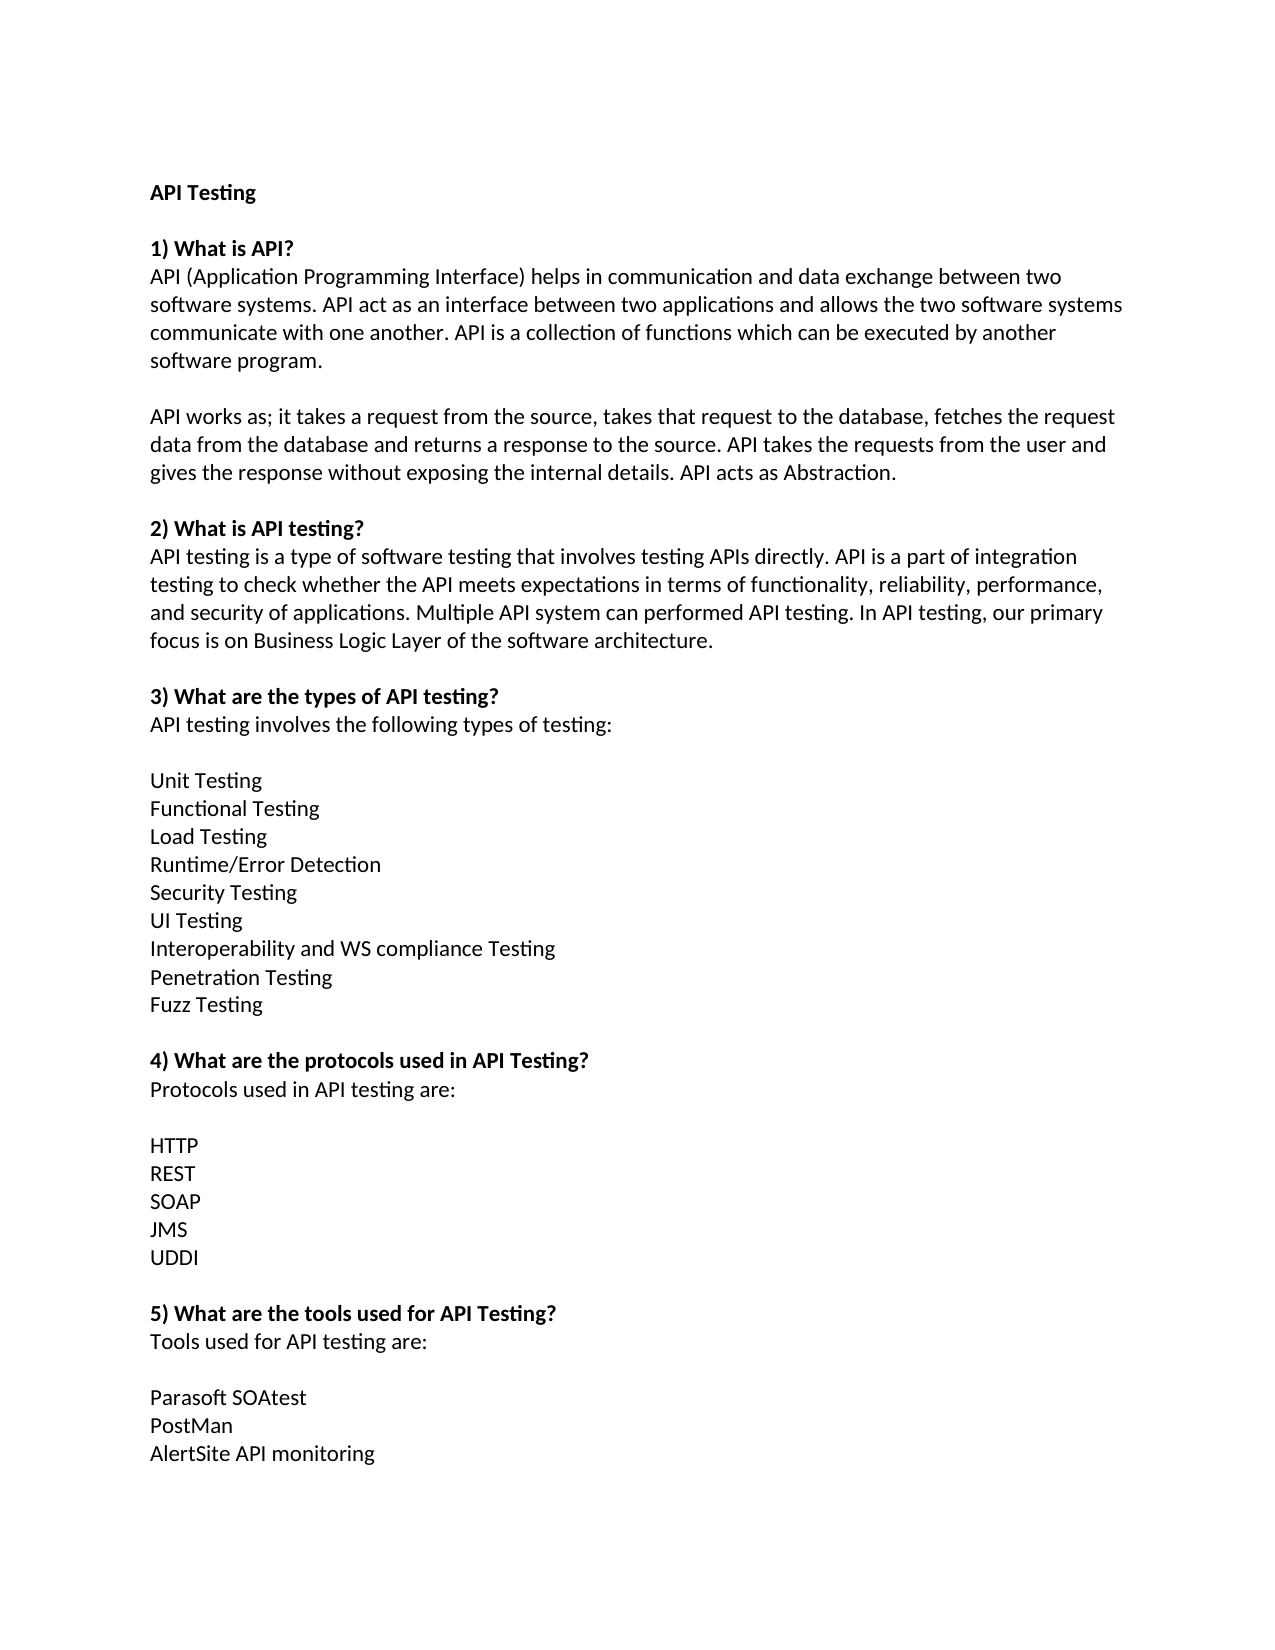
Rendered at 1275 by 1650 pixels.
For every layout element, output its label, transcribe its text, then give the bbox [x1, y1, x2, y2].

text API Testing [150, 178, 1125, 206]
text 5) What are the tools used for API Testing? [150, 1299, 1125, 1327]
text Unit Testing [150, 766, 1125, 794]
text API testing involves the following types of testing: [150, 710, 1125, 738]
text Tools used for API testing are: [150, 1327, 1125, 1355]
text UI Testing [150, 907, 1125, 934]
text AlertSite API monitoring [150, 1439, 1125, 1467]
text Security Testing [150, 878, 1125, 907]
text API testing is a type of software testing that involves testing APIs directly. API is a part of integration testing to check whether the API meets expectations in terms of functionality, reliability, performance, and security of applications. Multiple API system can performed API testing. In API testing, our primary focus is on Business Logic Layer of the software architecture. [150, 542, 1125, 654]
text Parasoft SOAtest [150, 1383, 1125, 1411]
text 2) What is API testing? [150, 514, 1125, 542]
text UDDI [150, 1243, 1125, 1271]
text Runtime/Error Detection [150, 851, 1125, 878]
text Interoperability and WS compliance Testing [150, 934, 1125, 963]
text JMS [150, 1215, 1125, 1243]
text Load Testing [150, 822, 1125, 851]
text HTTP [150, 1131, 1125, 1159]
text Protocols used in API testing are: [150, 1075, 1125, 1103]
text PostMan [150, 1411, 1125, 1439]
text Functional Testing [150, 794, 1125, 822]
text 3) What are the types of API testing? [150, 682, 1125, 710]
text Penetration Testing [150, 963, 1125, 991]
text API (Application Programming Interface) helps in communication and data exchange between two software systems. API act as an interface between two applications and allows the two software systems communicate with one another. API is a collection of functions which can be executed by another software program. [150, 262, 1125, 374]
text Fuzz Testing [150, 991, 1125, 1019]
text 1) What is API? [150, 234, 1125, 262]
text 4) What are the protocols used in API Testing? [150, 1047, 1125, 1075]
text API works as; it takes a request from the source, takes that request to the database, fetches the request data from the database and returns a response to the source. API takes the requests from the user and gives the response without exposing the internal details. API acts as Abstraction. [150, 402, 1125, 486]
text REST [150, 1159, 1125, 1187]
text SOAP [150, 1187, 1125, 1215]
